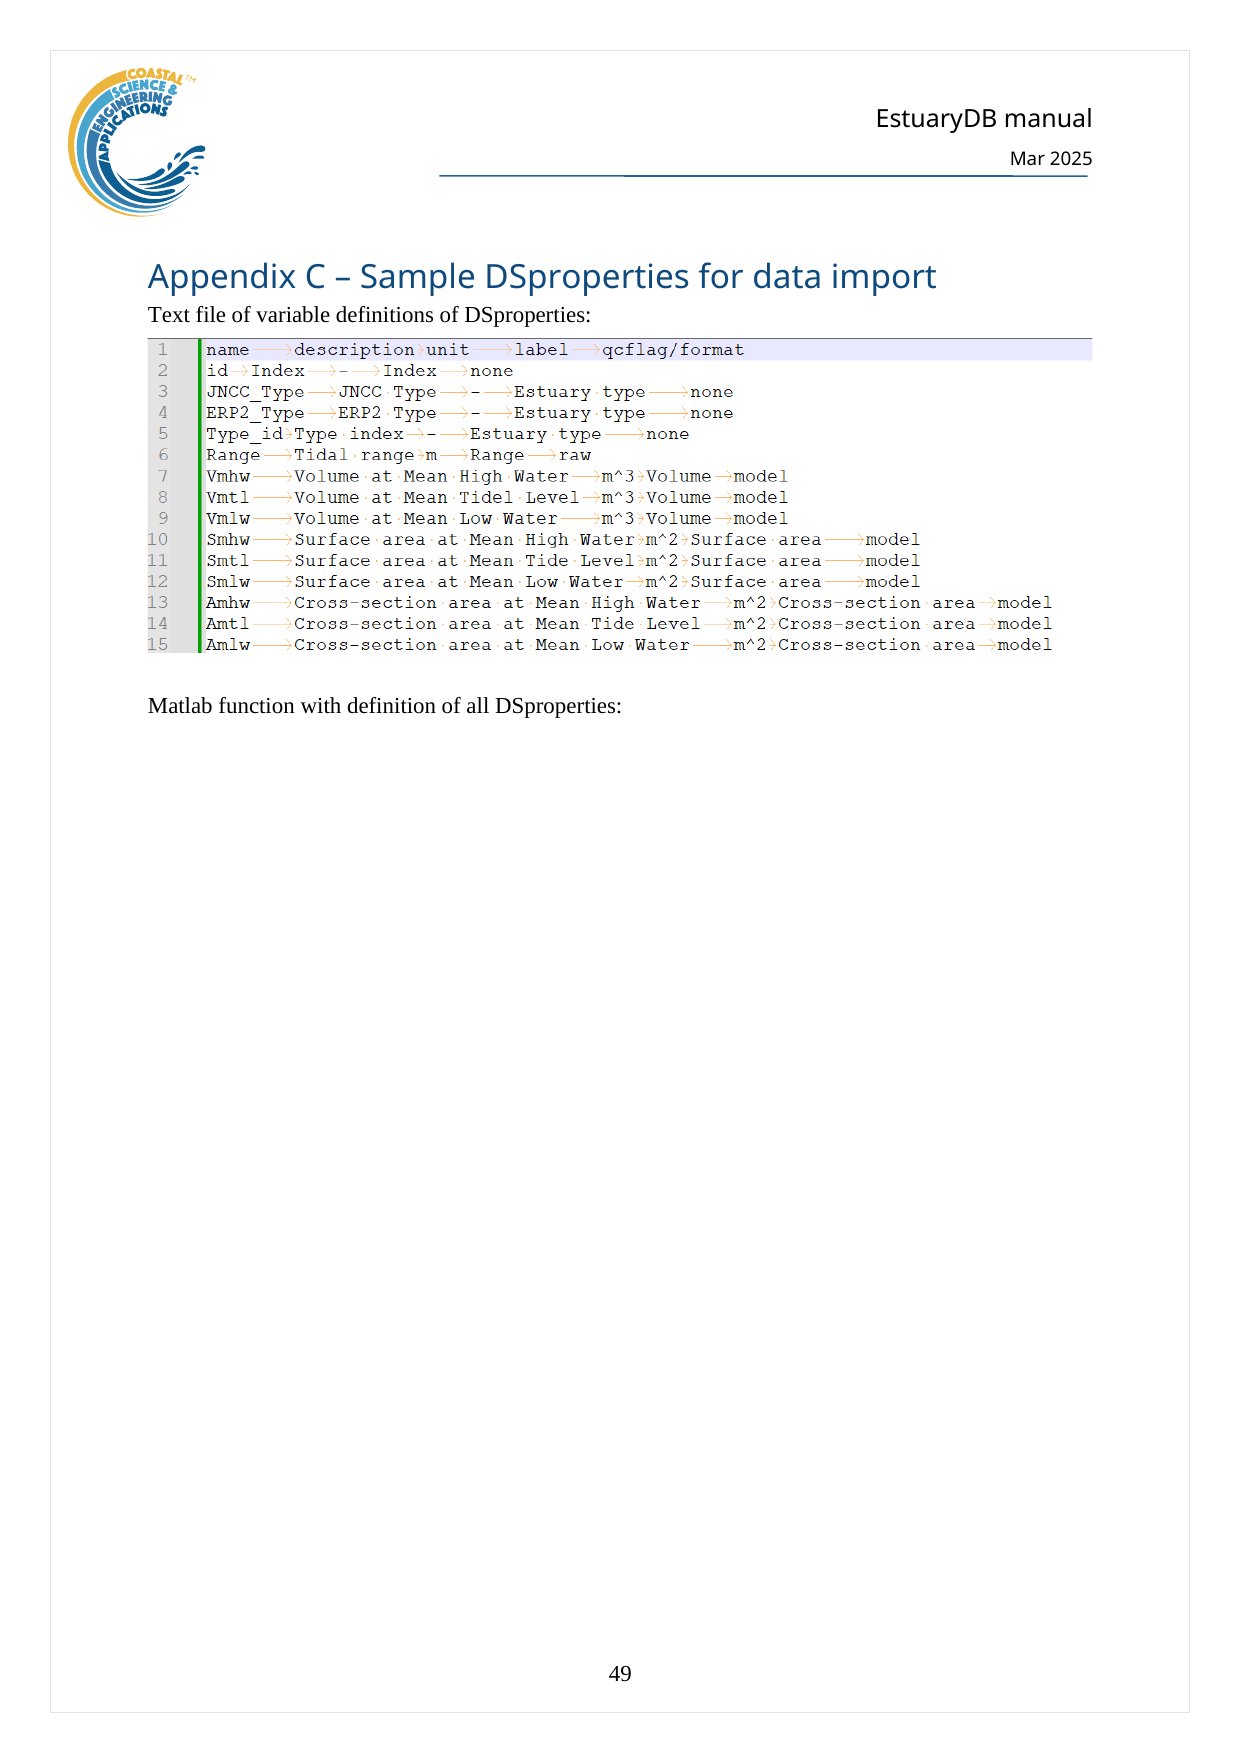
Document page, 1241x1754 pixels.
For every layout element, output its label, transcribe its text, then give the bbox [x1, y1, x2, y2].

picture [147, 338, 1093, 653]
text Text file of variable definitions of DSproperties: [148, 302, 1093, 328]
text Matlab function with definition of all DSproperties: [148, 692, 1093, 719]
subtitle Appendix C – Sample DSproperties for data import [148, 253, 1093, 298]
